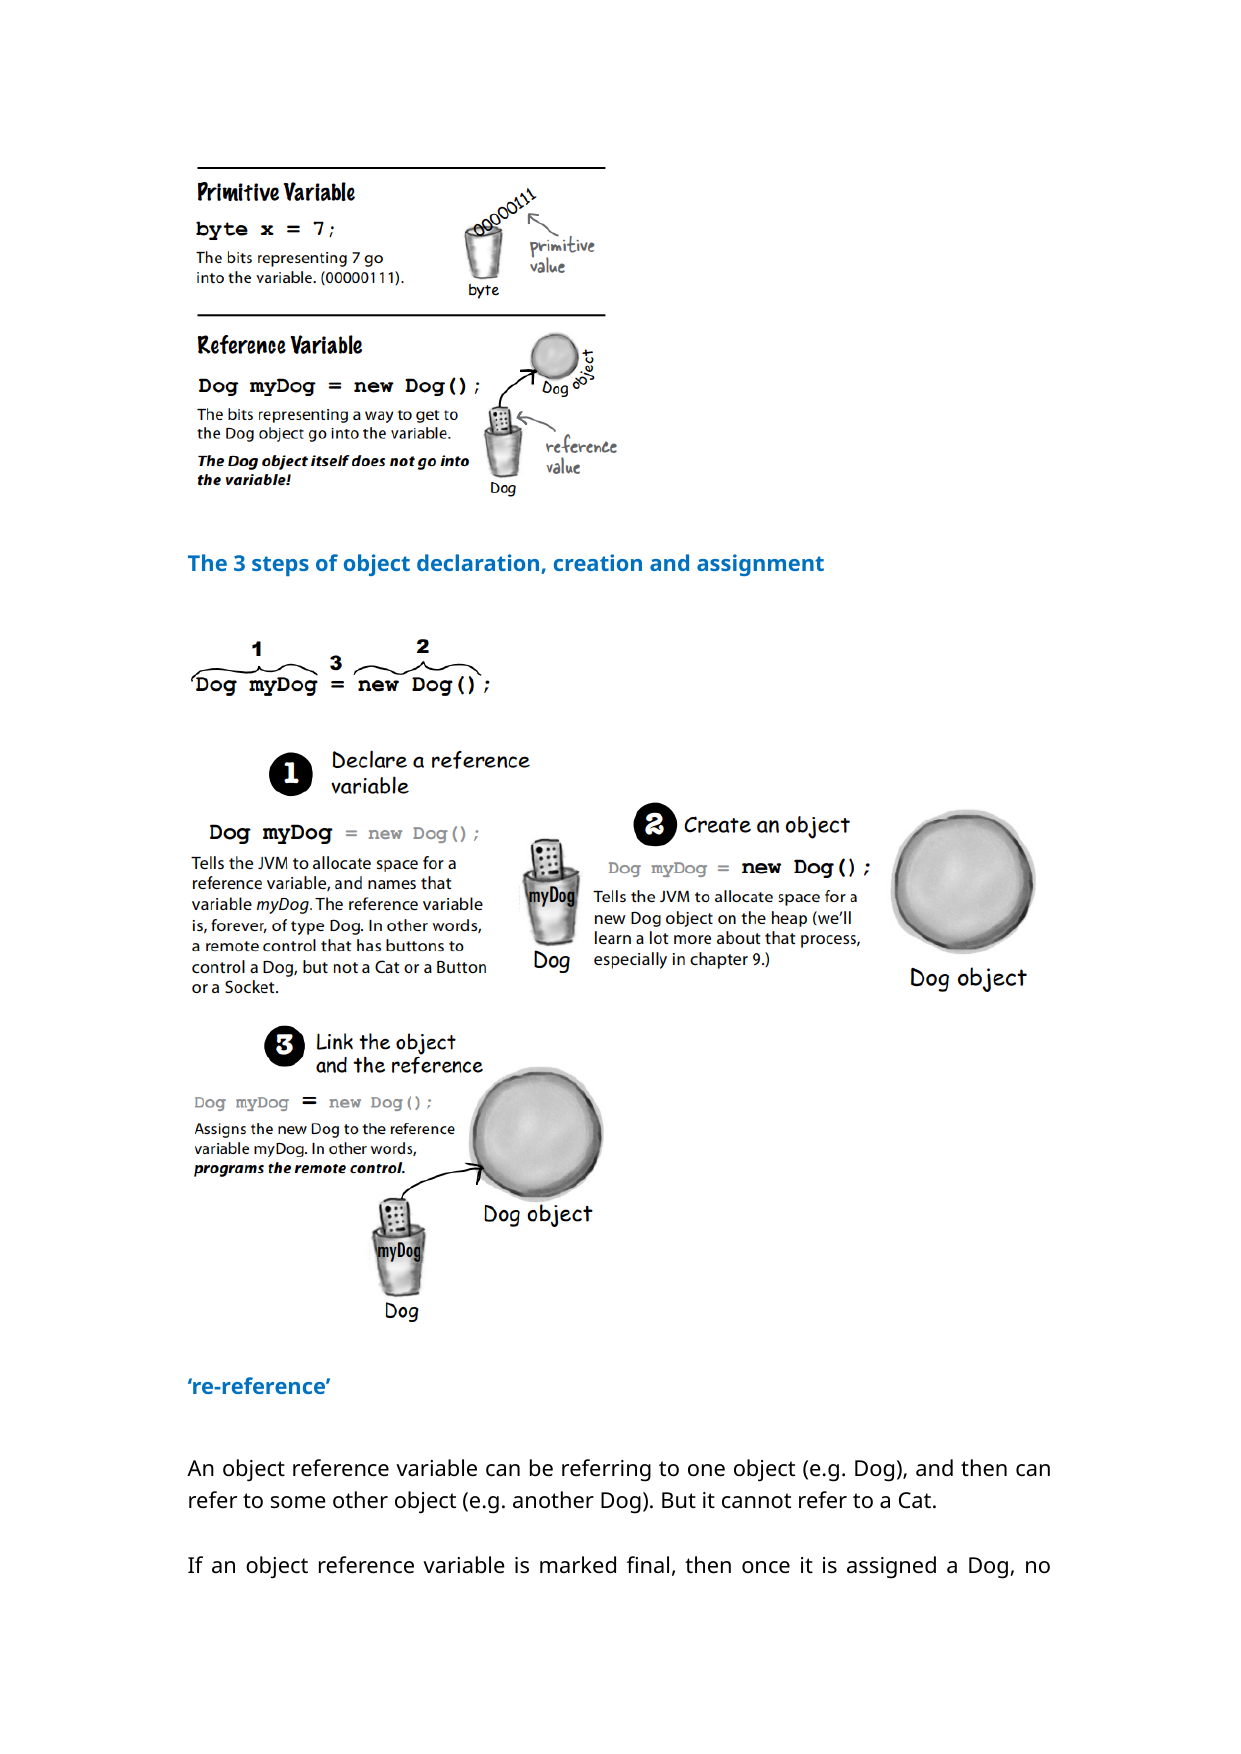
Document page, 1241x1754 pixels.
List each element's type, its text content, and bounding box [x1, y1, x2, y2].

picture [187, 627, 498, 709]
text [187, 1549, 1053, 1581]
picture [187, 1017, 610, 1328]
subtitle The 3 steps of object declaration, creation and assignment [187, 547, 1053, 579]
text An object reference variable can be referring to one object (e.g. Dog), and then can refer to some other object (e.g. another Dog). But it cannot refer to a Cat. [187, 1451, 1053, 1516]
picture [589, 793, 1042, 1004]
picture [187, 739, 584, 1004]
subtitle ‘re-reference’ [187, 1370, 1053, 1402]
picture [187, 162, 621, 501]
